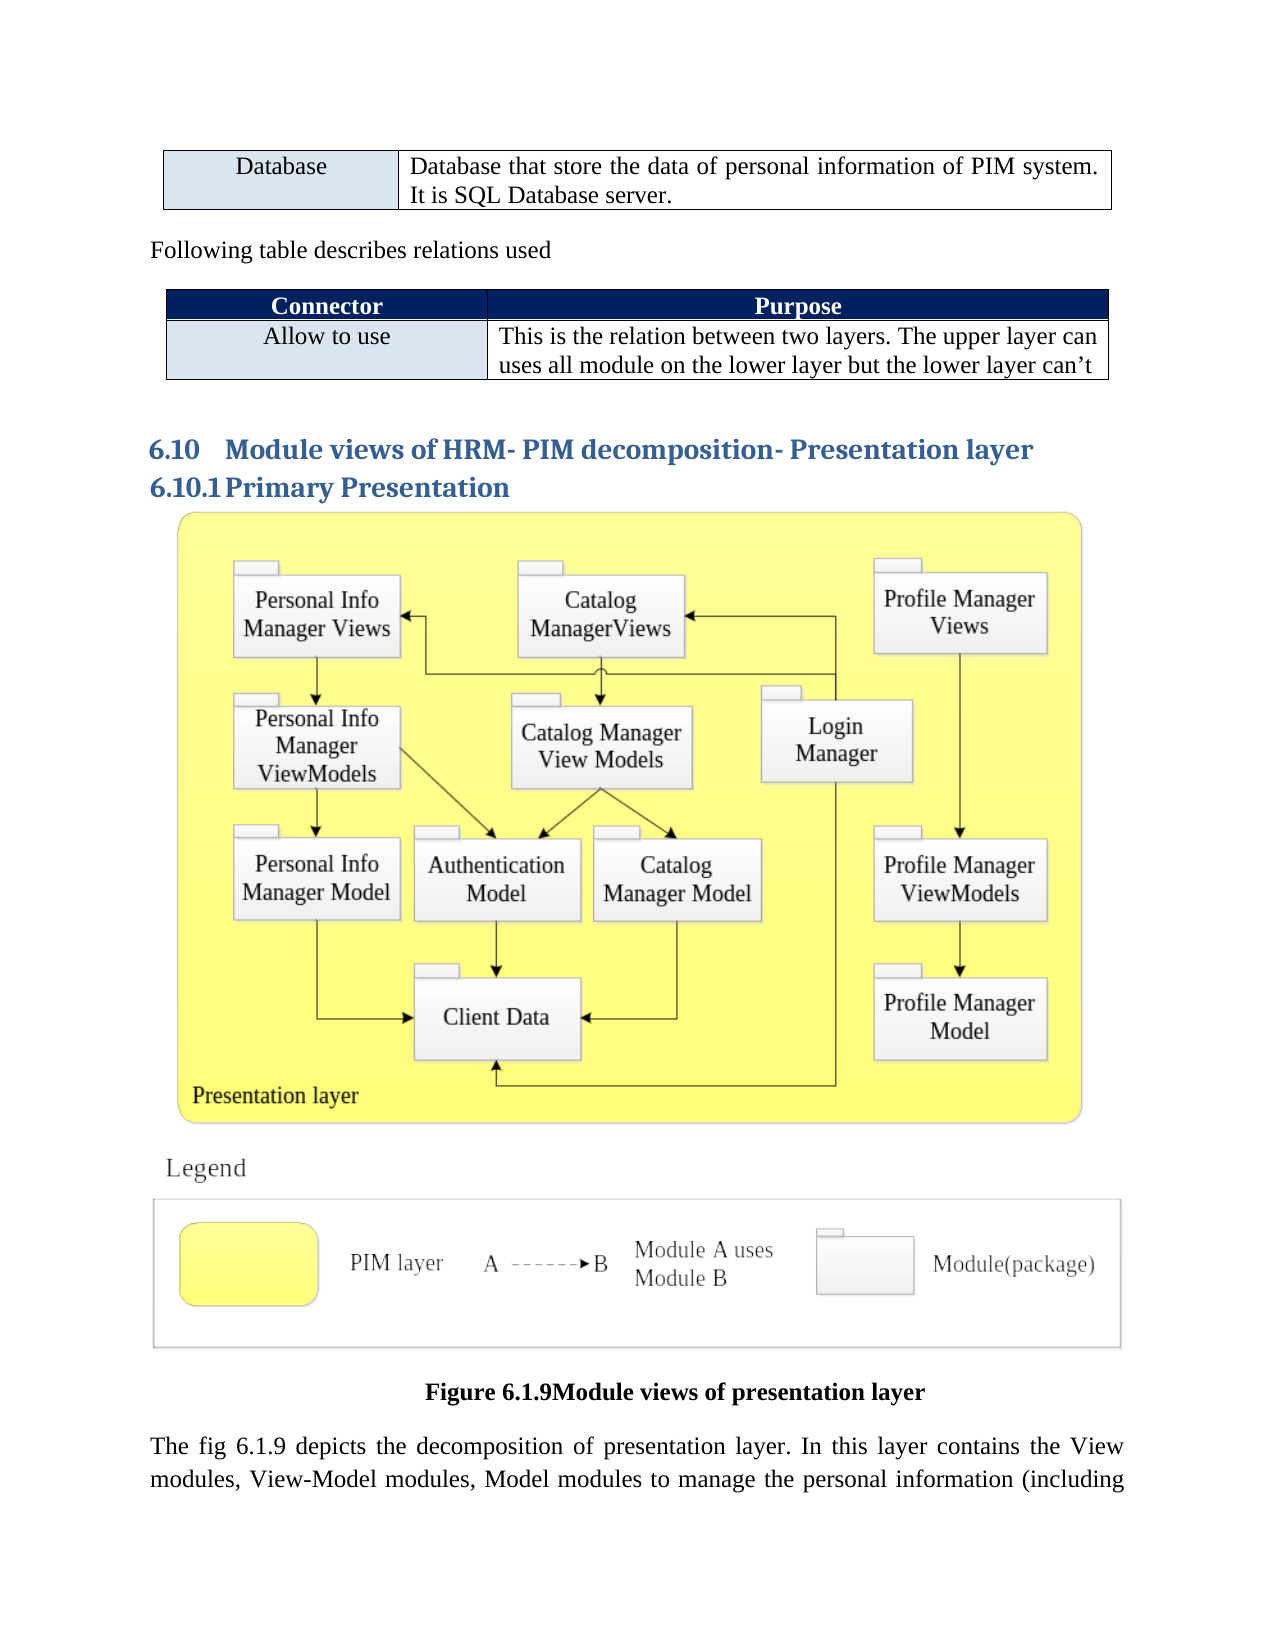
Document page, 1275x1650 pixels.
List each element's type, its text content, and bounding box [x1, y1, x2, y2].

table_cell Database that store the data of personal information of PIM system. It is SQL Database server. [399, 151, 1111, 209]
table_cell This is the relation between two layers. The upper layer can uses all module on the lower layer but the lower layer can’t [488, 321, 1108, 379]
subtitle Module views of HRM- PIM decomposition- Presentation layer [148, 433, 1125, 466]
table_header Connector [167, 290, 487, 319]
table_cell Allow to use [167, 321, 487, 379]
table_header Purpose [488, 290, 1108, 319]
text Figure 6.1.9Module views of presentation layer [150, 1377, 1125, 1406]
table_cell Database [164, 151, 398, 209]
subtitle Primary Presentation [150, 471, 1125, 505]
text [150, 1431, 1125, 1493]
text Following table describes relations used [150, 235, 1125, 264]
